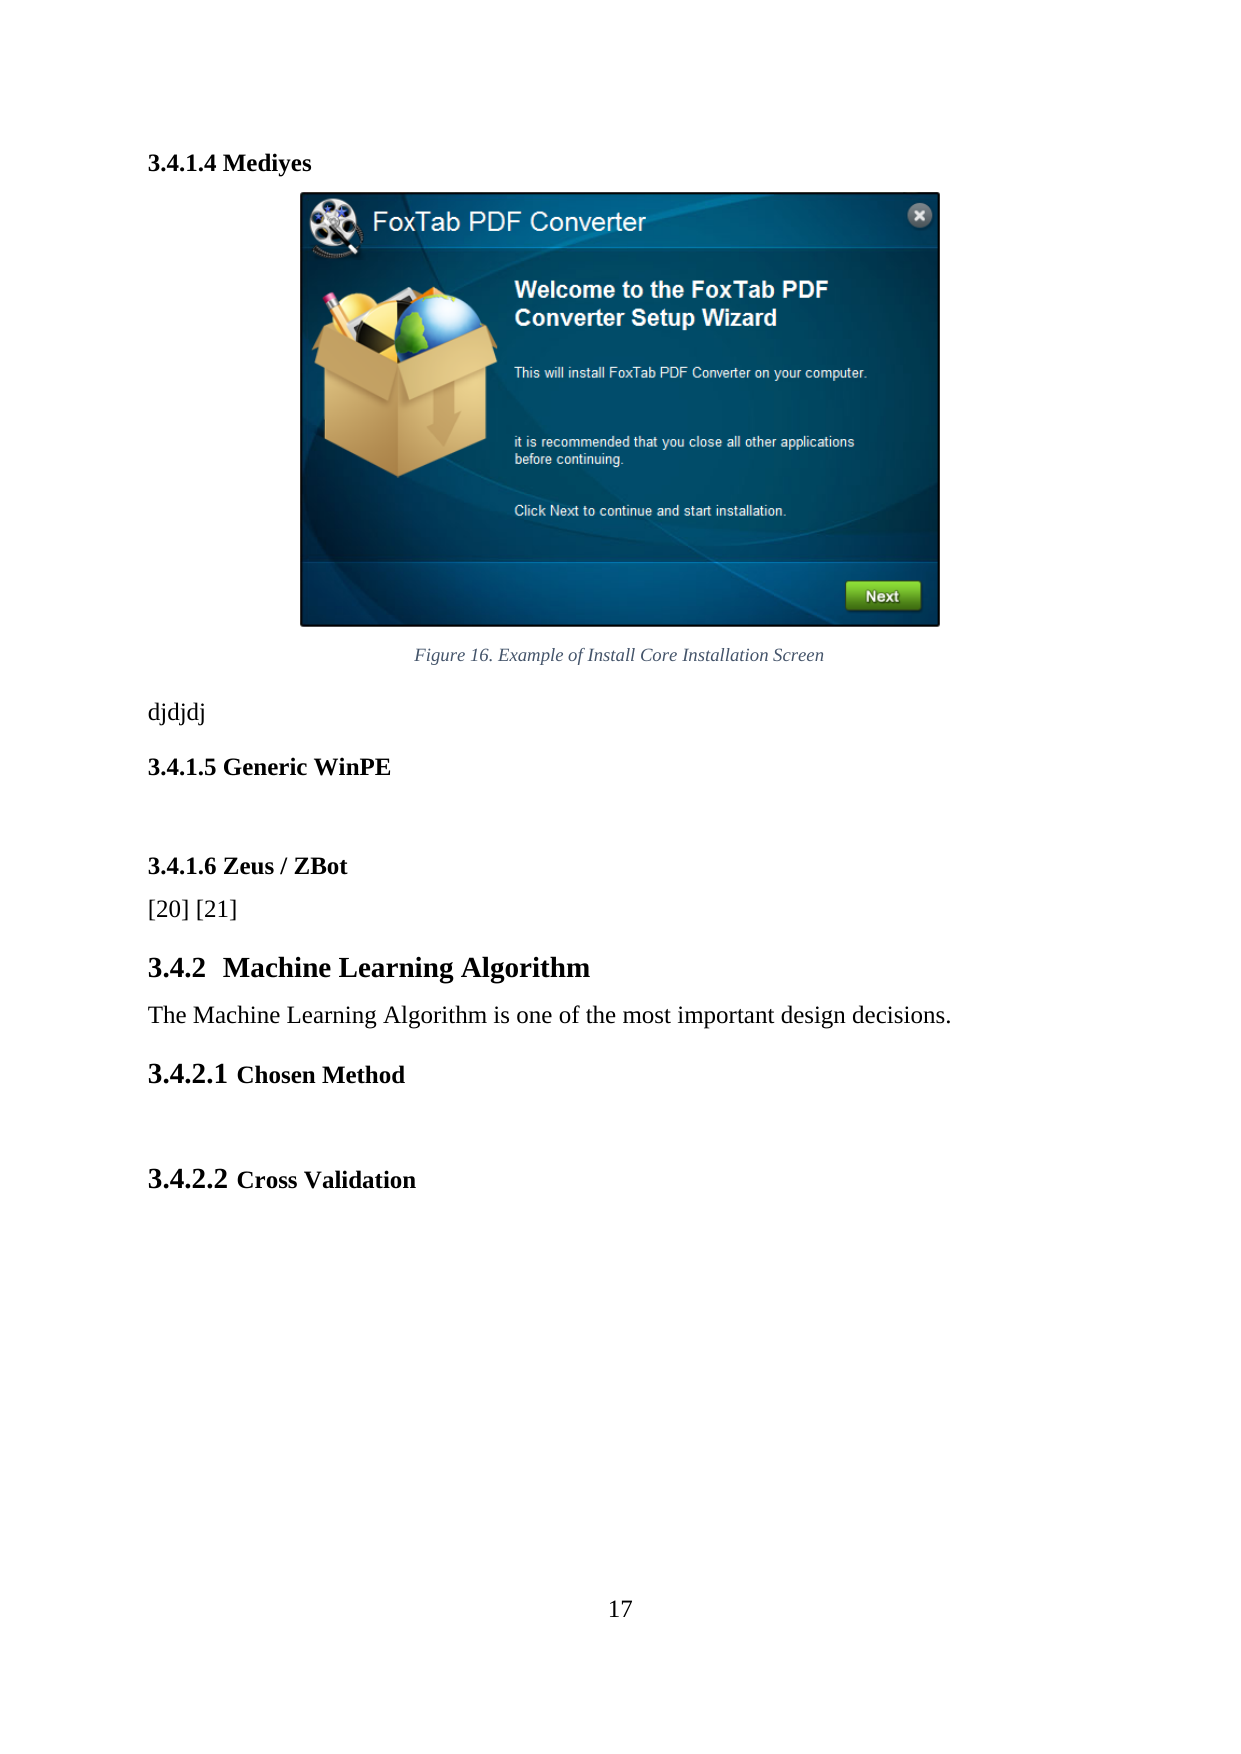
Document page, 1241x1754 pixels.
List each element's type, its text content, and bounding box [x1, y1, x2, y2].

picture [298, 190, 942, 630]
subtitle Zeus / ZBot [148, 851, 1092, 880]
subtitle Generic WinPE [148, 752, 1092, 781]
subtitle Mediyes [148, 148, 1092, 176]
subtitle Machine Learning Algorithm [148, 950, 1092, 983]
text The Machine Learning Algorithm is one of the most important design decisions. [148, 1000, 1092, 1029]
text Figure 16. Example of Install Core Installation Screen [148, 643, 1092, 665]
subtitle Cross Validation [148, 1162, 1092, 1195]
subtitle Chosen Method [148, 1056, 1092, 1089]
text djdjdj [148, 697, 1092, 725]
